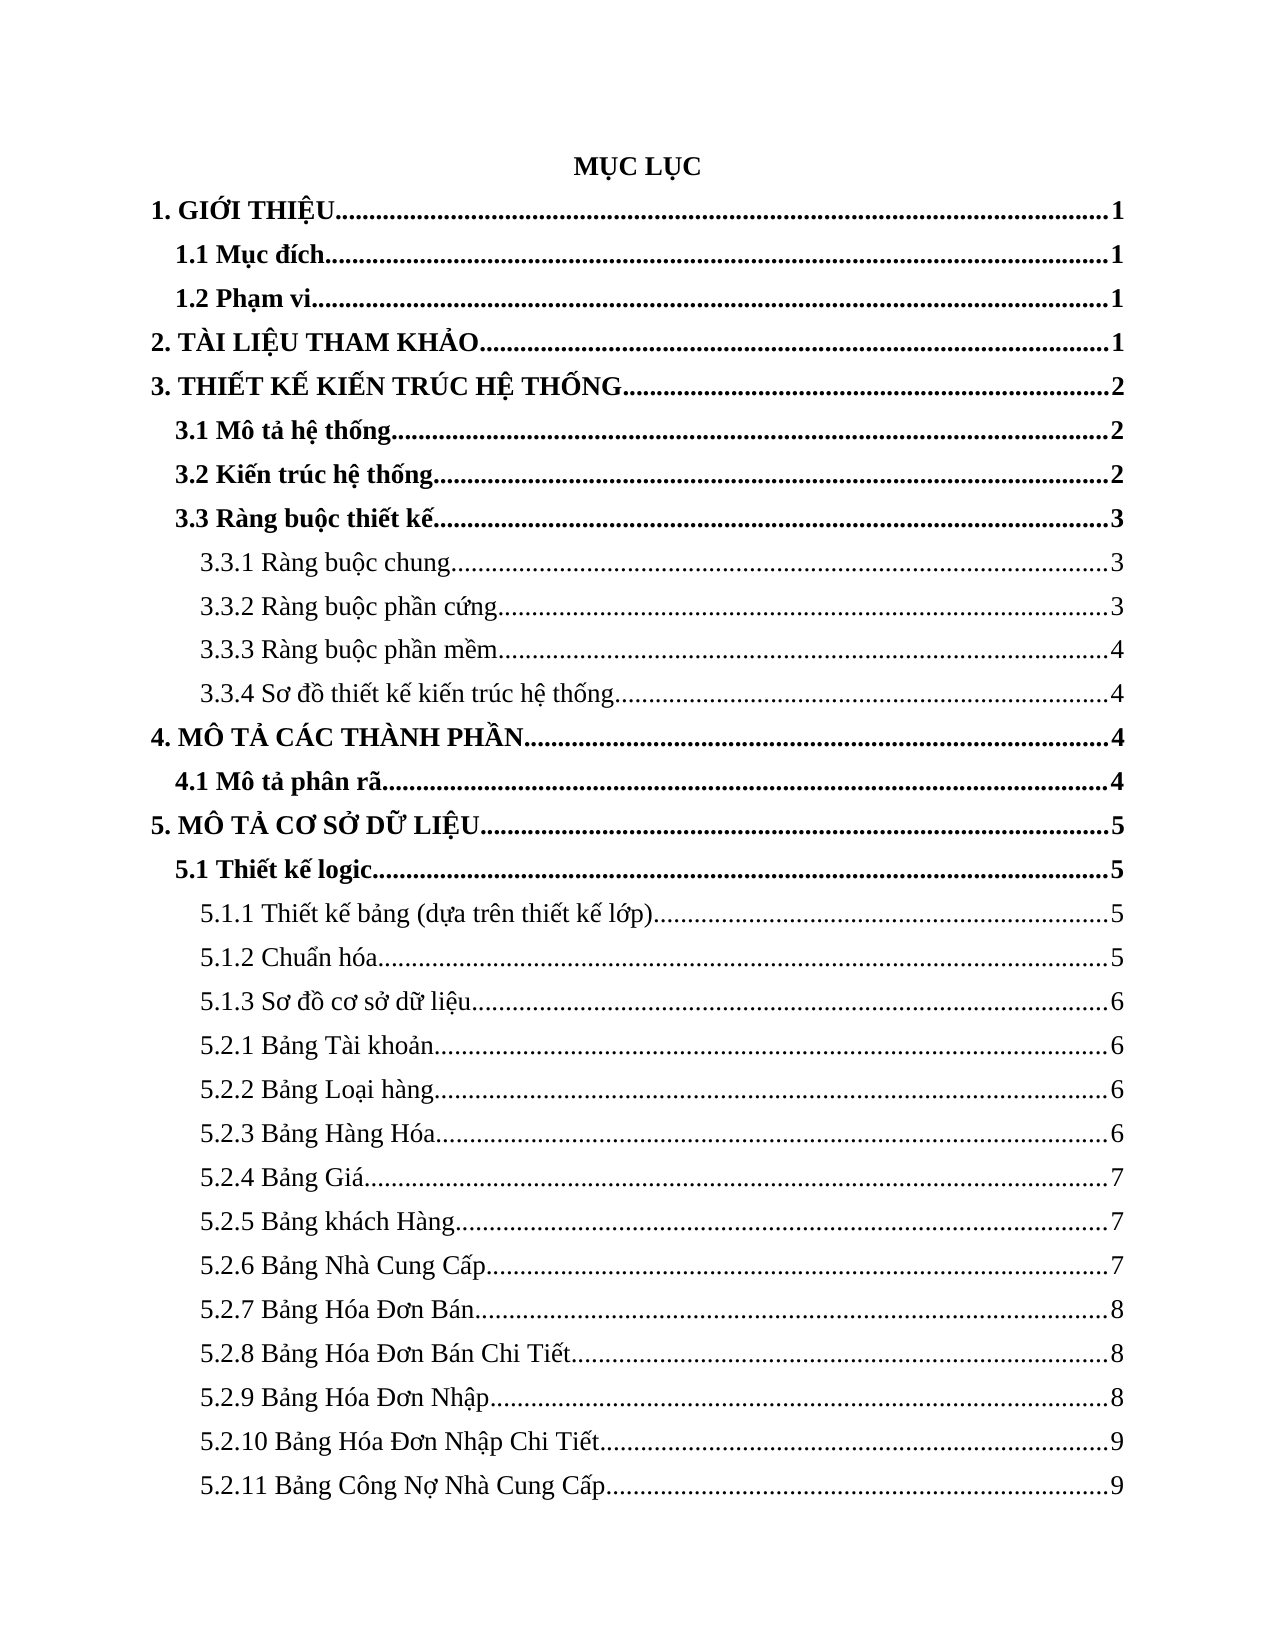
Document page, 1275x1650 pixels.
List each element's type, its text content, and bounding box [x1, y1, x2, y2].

text 3.2 Kiến trúc hệ thống 2 [175, 458, 1125, 489]
text 5.2.11 Bảng Công Nợ Nhà Cung Cấp 9 [200, 1469, 1125, 1500]
text 3.3.3 Ràng buộc phần mềm 4 [200, 633, 1125, 665]
text 5.2.8 Bảng Hóa Đơn Bán Chi Tiết 8 [200, 1337, 1125, 1368]
text 5. MÔ TẢ CƠ SỞ DỮ LIỆU 5 [150, 809, 1125, 841]
text 1.1 Mục đích 1 [175, 238, 1125, 269]
text 3.3 Ràng buộc thiết kế 3 [175, 502, 1125, 533]
text 5.2.10 Bảng Hóa Đơn Nhập Chi Tiết 9 [200, 1425, 1125, 1456]
text 5.2.4 Bảng Giá 7 [200, 1161, 1125, 1192]
text 3.1 Mô tả hệ thống 2 [175, 414, 1125, 445]
text 5.1 Thiết kế logic 5 [175, 853, 1125, 884]
text 5.1.3 Sơ đồ cơ sở dữ liệu 6 [200, 985, 1125, 1016]
text 5.2.9 Bảng Hóa Đơn Nhập 8 [200, 1381, 1125, 1412]
text 5.2.3 Bảng Hàng Hóa 6 [200, 1117, 1125, 1148]
text 5.1.2 Chuẩn hóa 5 [200, 941, 1125, 972]
text 5.2.5 Bảng khách Hàng 7 [200, 1205, 1125, 1236]
text 4.1 Mô tả phân rã 4 [175, 765, 1125, 797]
text 5.2.6 Bảng Nhà Cung Cấp 7 [200, 1249, 1125, 1280]
text 3.3.1 Ràng buộc chung 3 [200, 546, 1125, 577]
text 3.3.2 Ràng buộc phần cứng 3 [200, 589, 1125, 621]
text 5.2.7 Bảng Hóa Đơn Bán 8 [200, 1293, 1125, 1324]
text 3. THIẾT KẾ KIẾN TRÚC HỆ THỐNG 2 [150, 370, 1125, 401]
text 1. GIỚI THIỆU 1 [150, 194, 1125, 225]
text 2. TÀI LIỆU THAM KHẢO 1 [150, 326, 1125, 357]
text 5.2.2 Bảng Loại hàng 6 [200, 1073, 1125, 1104]
text 3.3.4 Sơ đồ thiết kế kiến trúc hệ thống 4 [200, 677, 1125, 709]
text 1.2 Phạm vi 1 [175, 282, 1125, 313]
text 5.1.1 Thiết kế bảng (dựa trên thiết kế lớp) 5 [200, 897, 1125, 928]
text MỤC LỤC [150, 150, 1125, 181]
text 4. MÔ TẢ CÁC THÀNH PHẦN 4 [150, 721, 1125, 753]
text 5.2.1 Bảng Tài khoản 6 [200, 1029, 1125, 1060]
